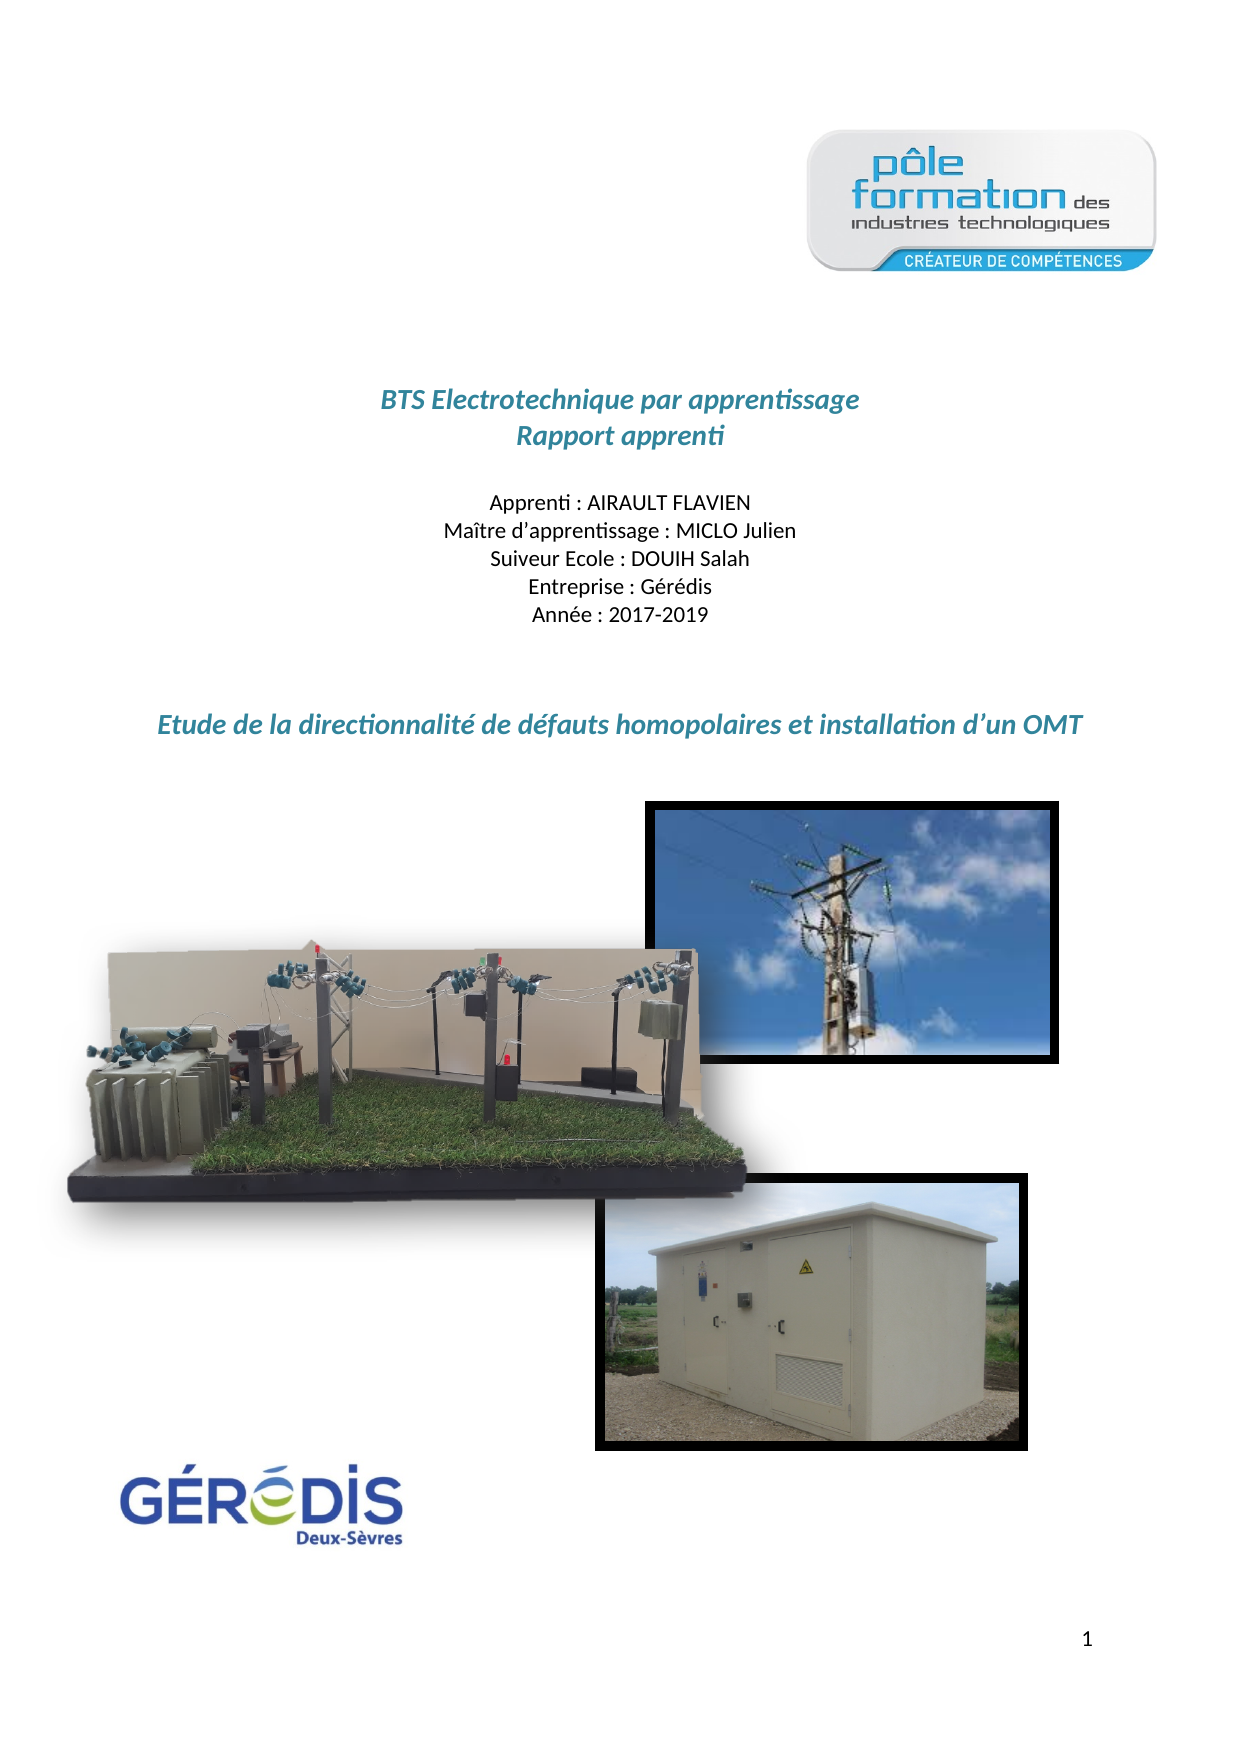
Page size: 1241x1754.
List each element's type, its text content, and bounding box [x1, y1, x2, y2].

text BTS Electrotechnique par apprentissage [148, 381, 1093, 417]
text Apprenti : AIRAULT FLAVIEN [148, 488, 1093, 516]
picture [801, 126, 1160, 275]
text Maître d’apprentissage : MICLO Julien [148, 516, 1093, 544]
text Entreprise : Gérédis [148, 572, 1093, 600]
text Etude de la directionnalité de défauts homopolaires et installation d’un OMT [148, 706, 1093, 742]
picture [112, 1427, 411, 1577]
picture [605, 1183, 1019, 1441]
text Année : 2017-2019 [148, 600, 1093, 628]
text Suiveur Ecole : DOUIH Salah [148, 544, 1093, 572]
picture [60, 810, 1050, 1208]
text Rapport apprenti [148, 417, 1093, 452]
